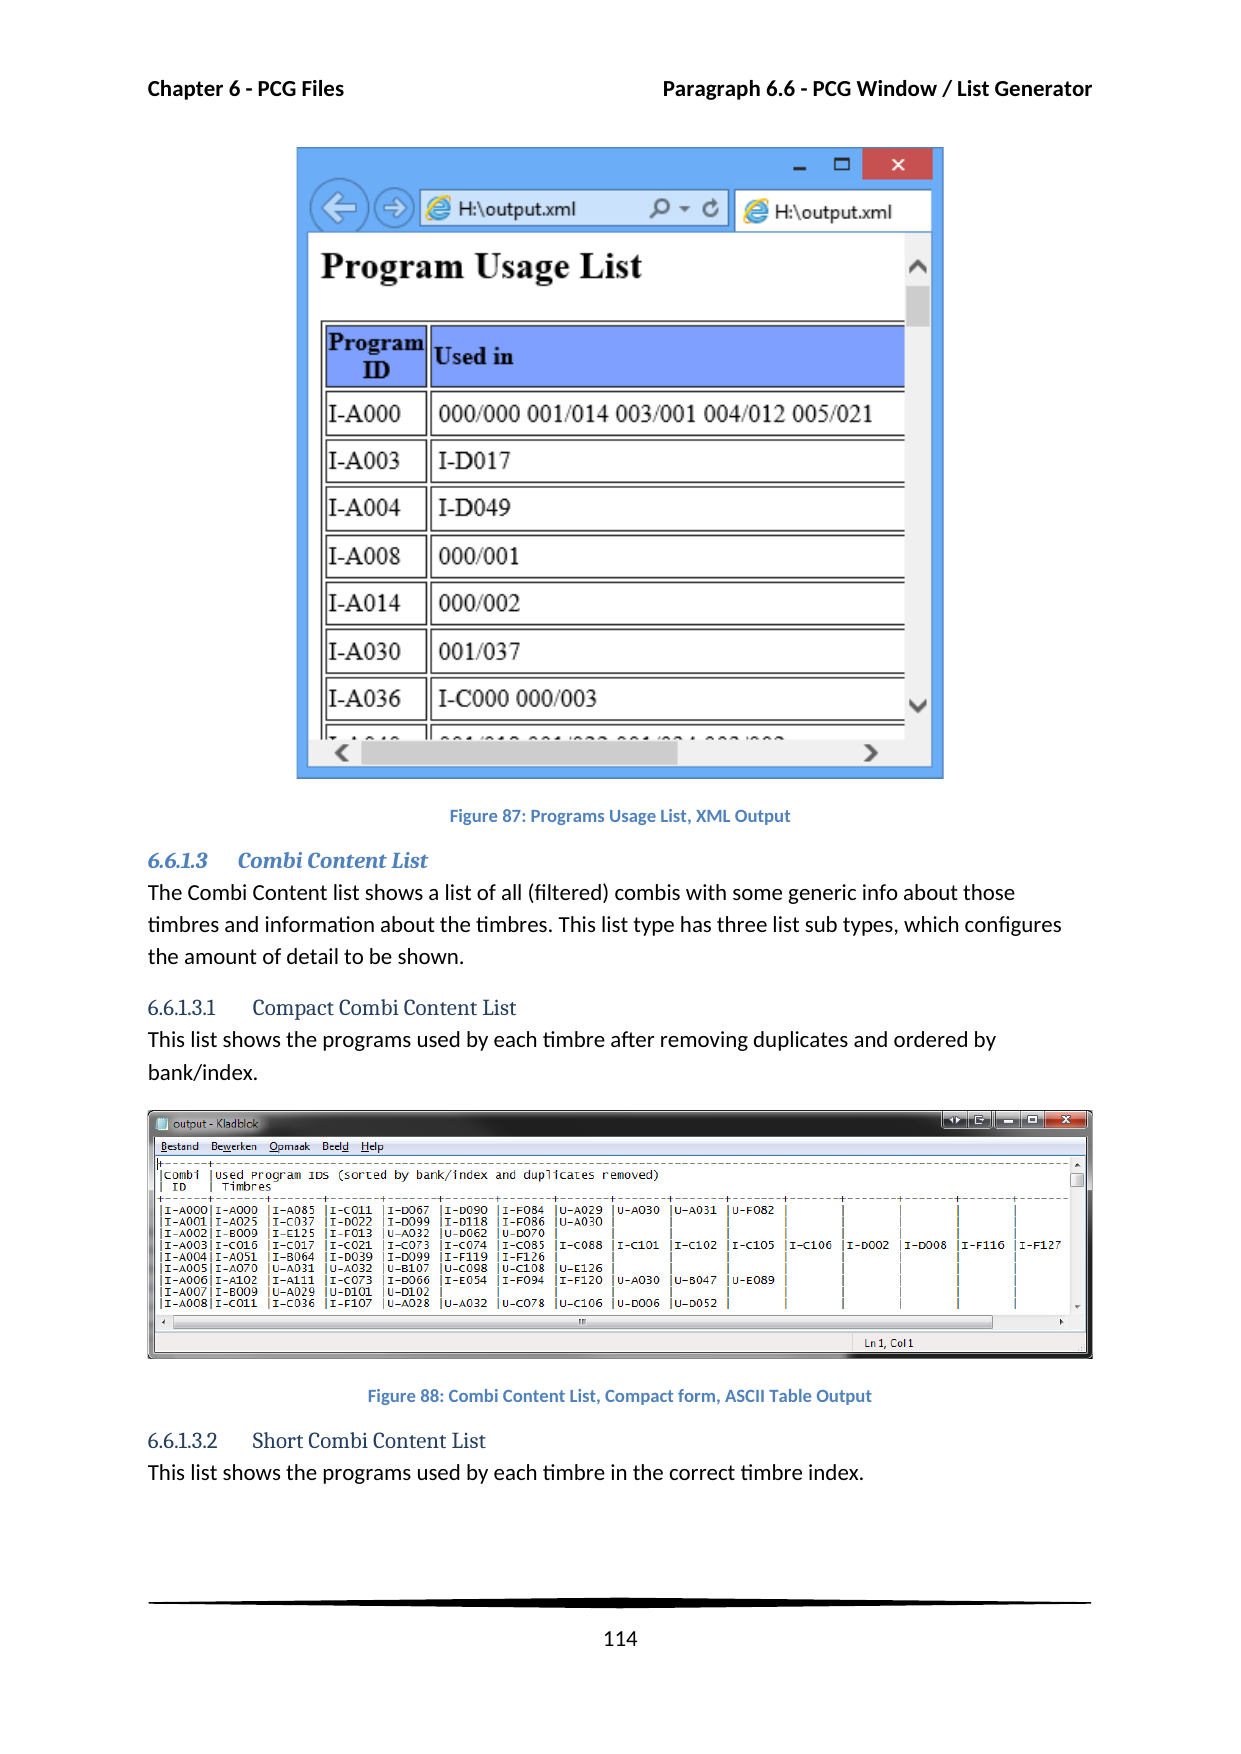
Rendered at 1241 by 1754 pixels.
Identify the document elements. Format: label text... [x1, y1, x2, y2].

subtitle Compact Combi Content List [148, 995, 1093, 1022]
text This list shows the programs used by each timbre in the correct timbre index. [148, 1458, 1093, 1486]
text The Combi Content list shows a list of all (filtered) combis with some generic info about those timbres and information about the timbres. This list type has three list sub types, which configures the amount of detail to be shown. [148, 878, 1093, 970]
subtitle Combi Content List [148, 848, 1093, 874]
picture [147, 1110, 1093, 1359]
text This list shows the programs used by each timbre after removing duplicates and ordered by bank/index. [148, 1025, 1093, 1086]
subtitle Short Combi Content List [148, 1428, 1093, 1454]
picture [296, 147, 944, 779]
